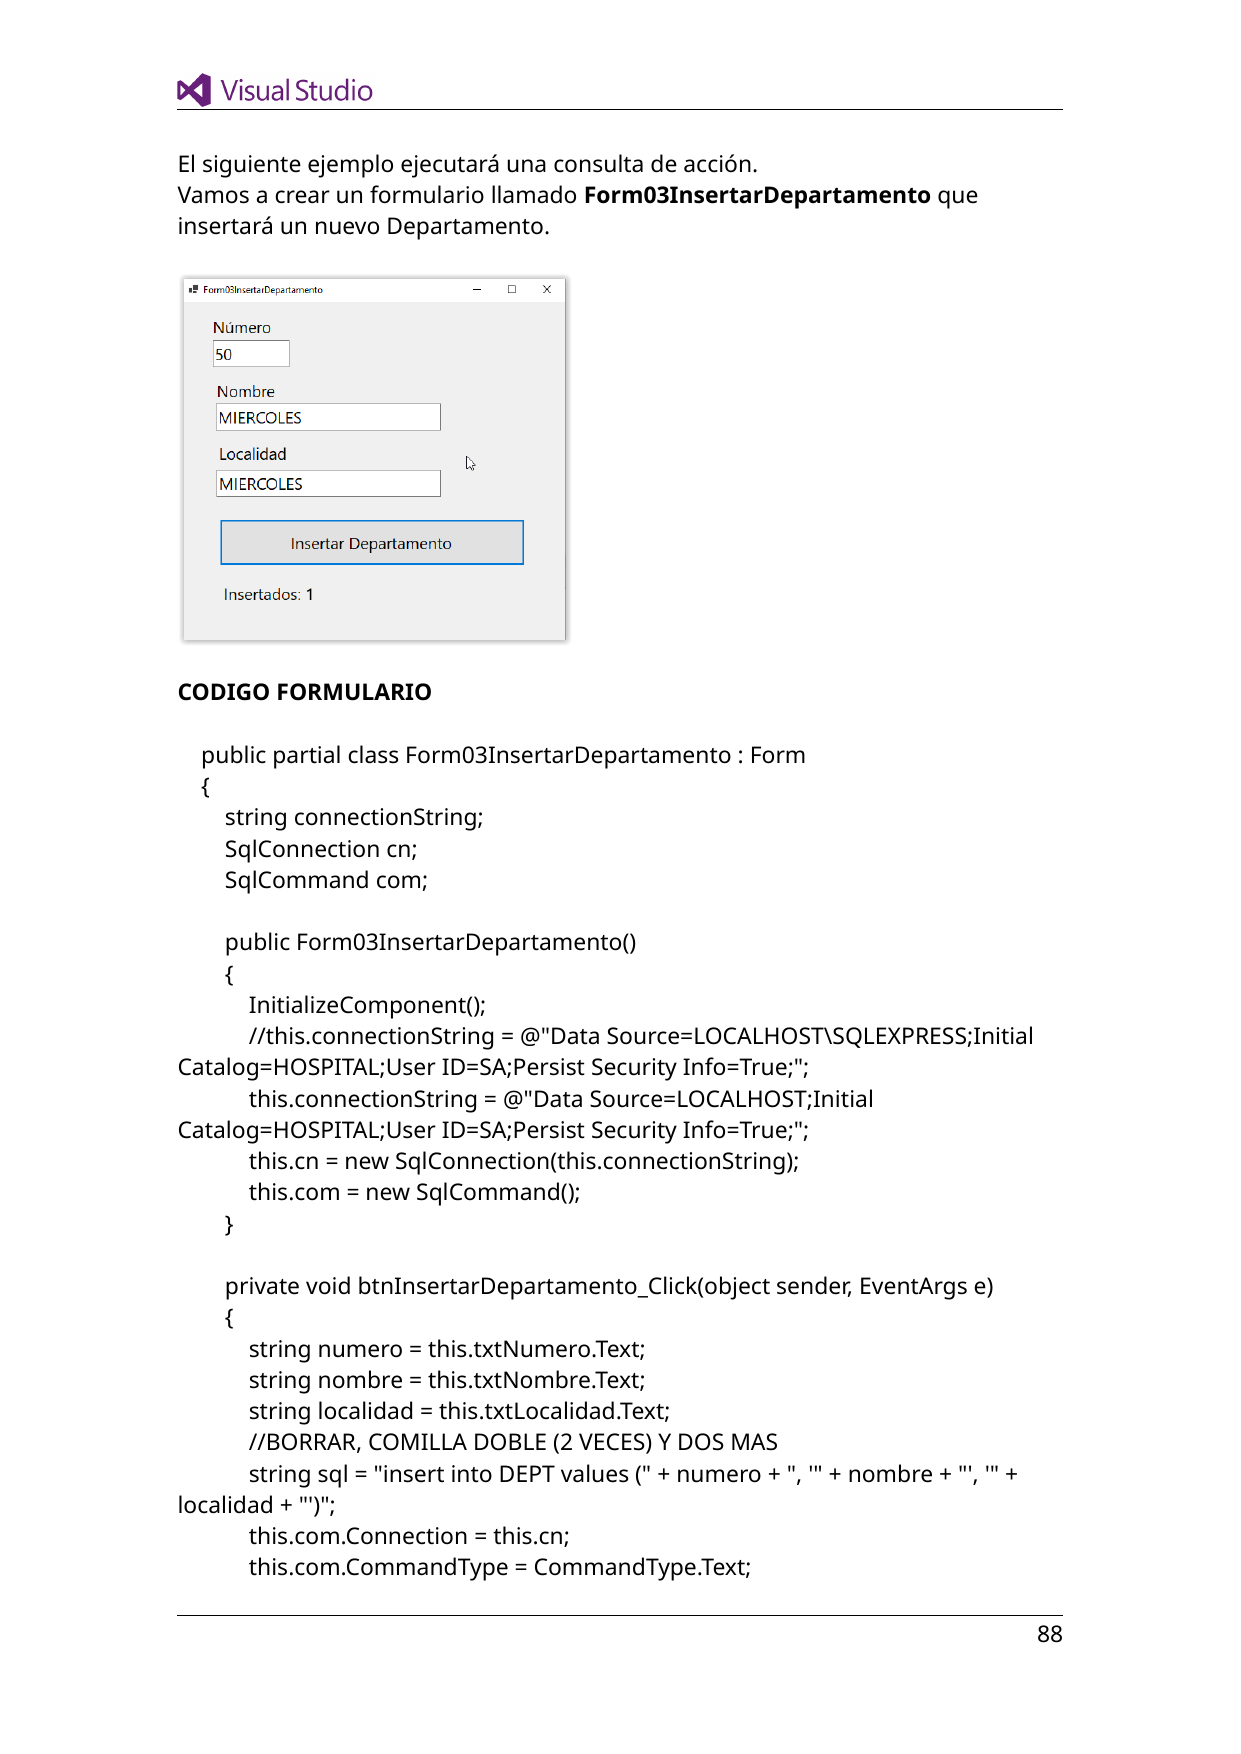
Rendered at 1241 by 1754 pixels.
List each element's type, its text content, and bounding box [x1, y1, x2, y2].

text this.com.Connection = this.cn; [177, 1520, 1063, 1551]
text Vamos a crear un formulario llamado Form03InsertarDepartamento que insertará un nuevo Departamento. [177, 179, 1063, 241]
text public Form03InsertarDepartamento() [177, 926, 1063, 958]
text } [177, 1208, 1063, 1239]
text this.cn = new SqlConnection(this.connectionString); [177, 1145, 1063, 1176]
text //this.connectionString = @"Data Source=LOCALHOST\SQLEXPRESS;Initial Catalog=HOSPITAL;User ID=SA;Persist Security Info=True;"; [177, 1020, 1063, 1083]
text this.connectionString = @"Data Source=LOCALHOST;Initial Catalog=HOSPITAL;User ID=SA;Persist Security Info=True;"; [177, 1083, 1063, 1145]
text string sql = "insert into DEPT values (" + numero + ", '" + nombre + "', '" + localidad + "')"; [177, 1458, 1063, 1520]
text SqlCommand com; [177, 864, 1063, 895]
text CODIGO FORMULARIO [177, 676, 1063, 708]
text this.com = new SqlCommand(); [177, 1176, 1063, 1208]
text string nombre = this.txtNombre.Text; [177, 1364, 1063, 1395]
text string connectionString; [177, 801, 1063, 833]
text string localidad = this.txtLocalidad.Text; [177, 1395, 1063, 1426]
text this.com.CommandType = CommandType.Text; [177, 1551, 1063, 1583]
text string numero = this.txtNumero.Text; [177, 1333, 1063, 1364]
text SqlConnection cn; [177, 833, 1063, 864]
text { [177, 1301, 1063, 1333]
text { [177, 958, 1063, 989]
text private void btnInsertarDepartamento_Click(object sender, EventArgs e) [177, 1270, 1063, 1301]
text InitializeComponent(); [177, 989, 1063, 1020]
picture [177, 73, 375, 107]
picture [177, 272, 572, 646]
text public partial class Form03InsertarDepartamento : Form [177, 739, 1063, 770]
text El siguiente ejemplo ejecutará una consulta de acción. [177, 148, 1063, 179]
text { [177, 770, 1063, 801]
text //BORRAR, COMILLA DOBLE (2 VECES) Y DOS MAS [177, 1426, 1063, 1458]
